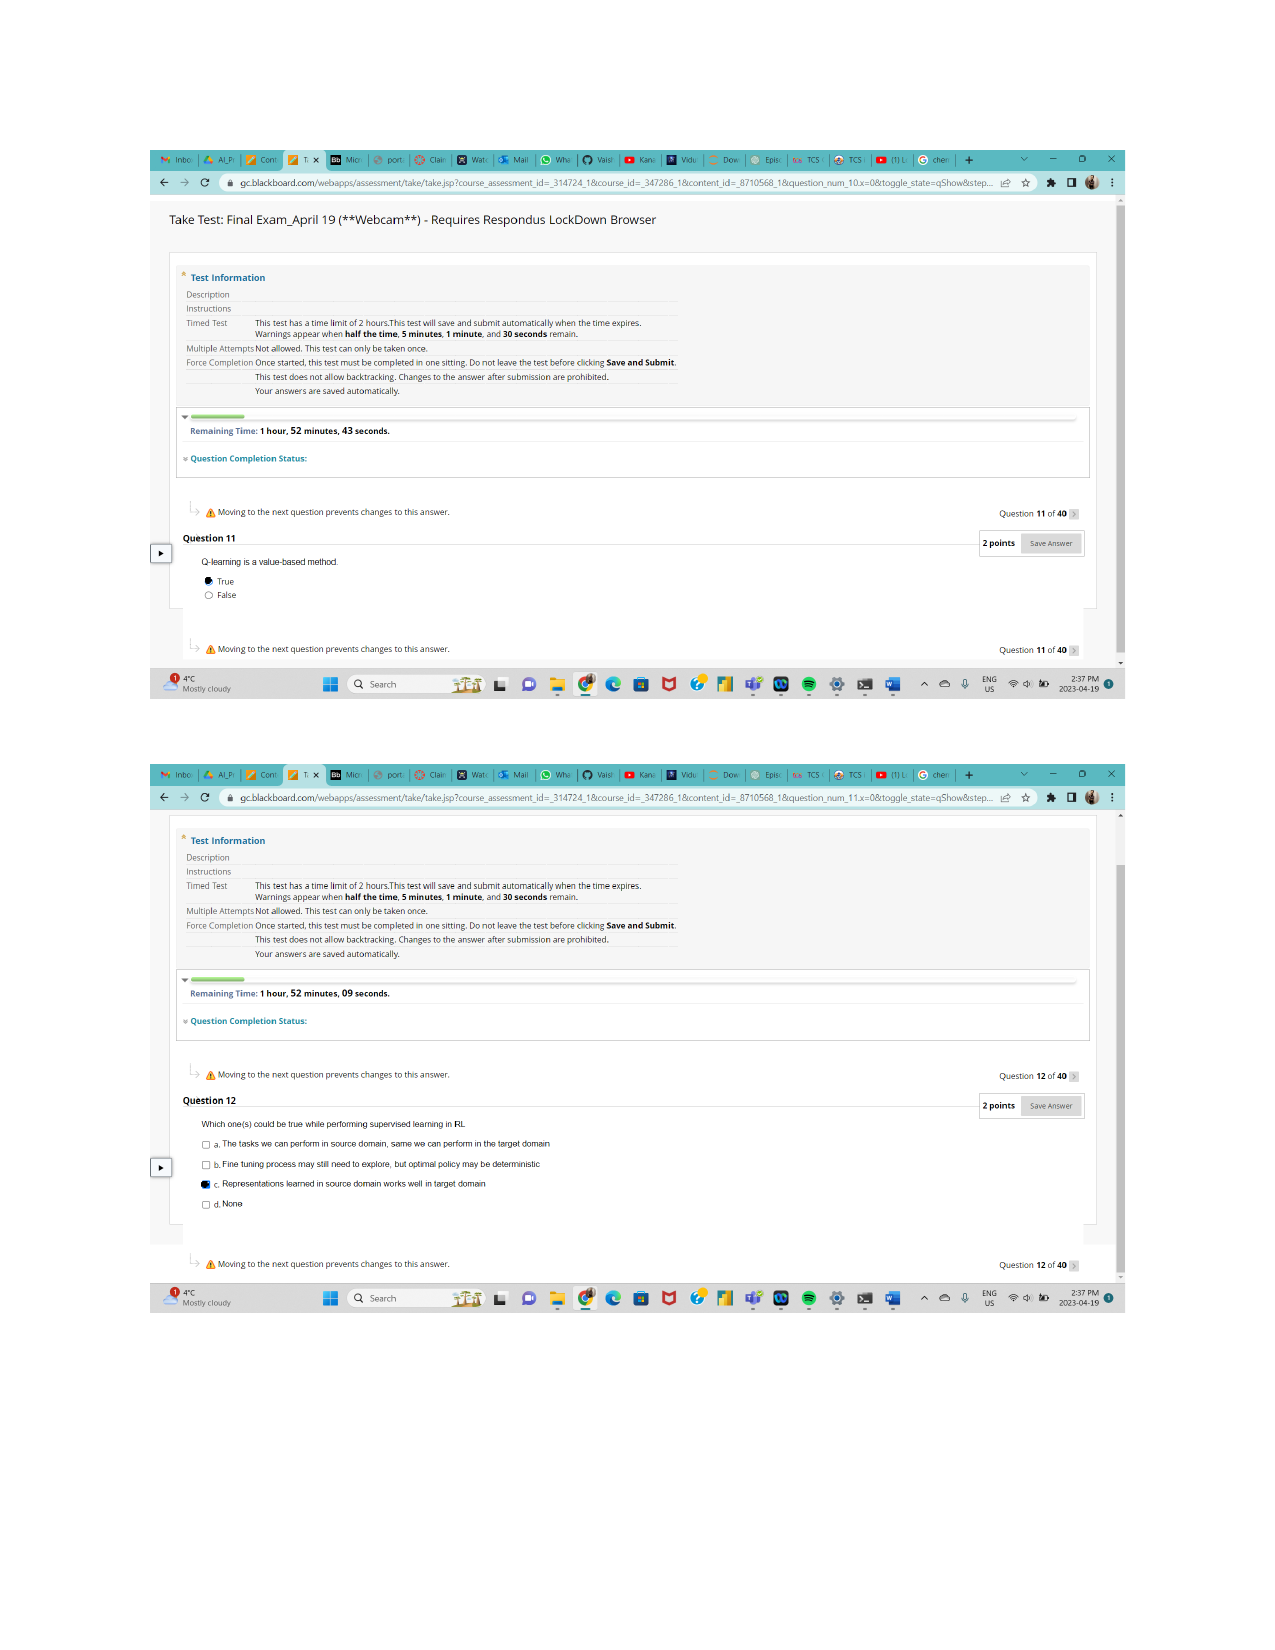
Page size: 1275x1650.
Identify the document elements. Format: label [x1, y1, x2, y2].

picture [150, 764, 1125, 1313]
picture [150, 150, 1125, 699]
